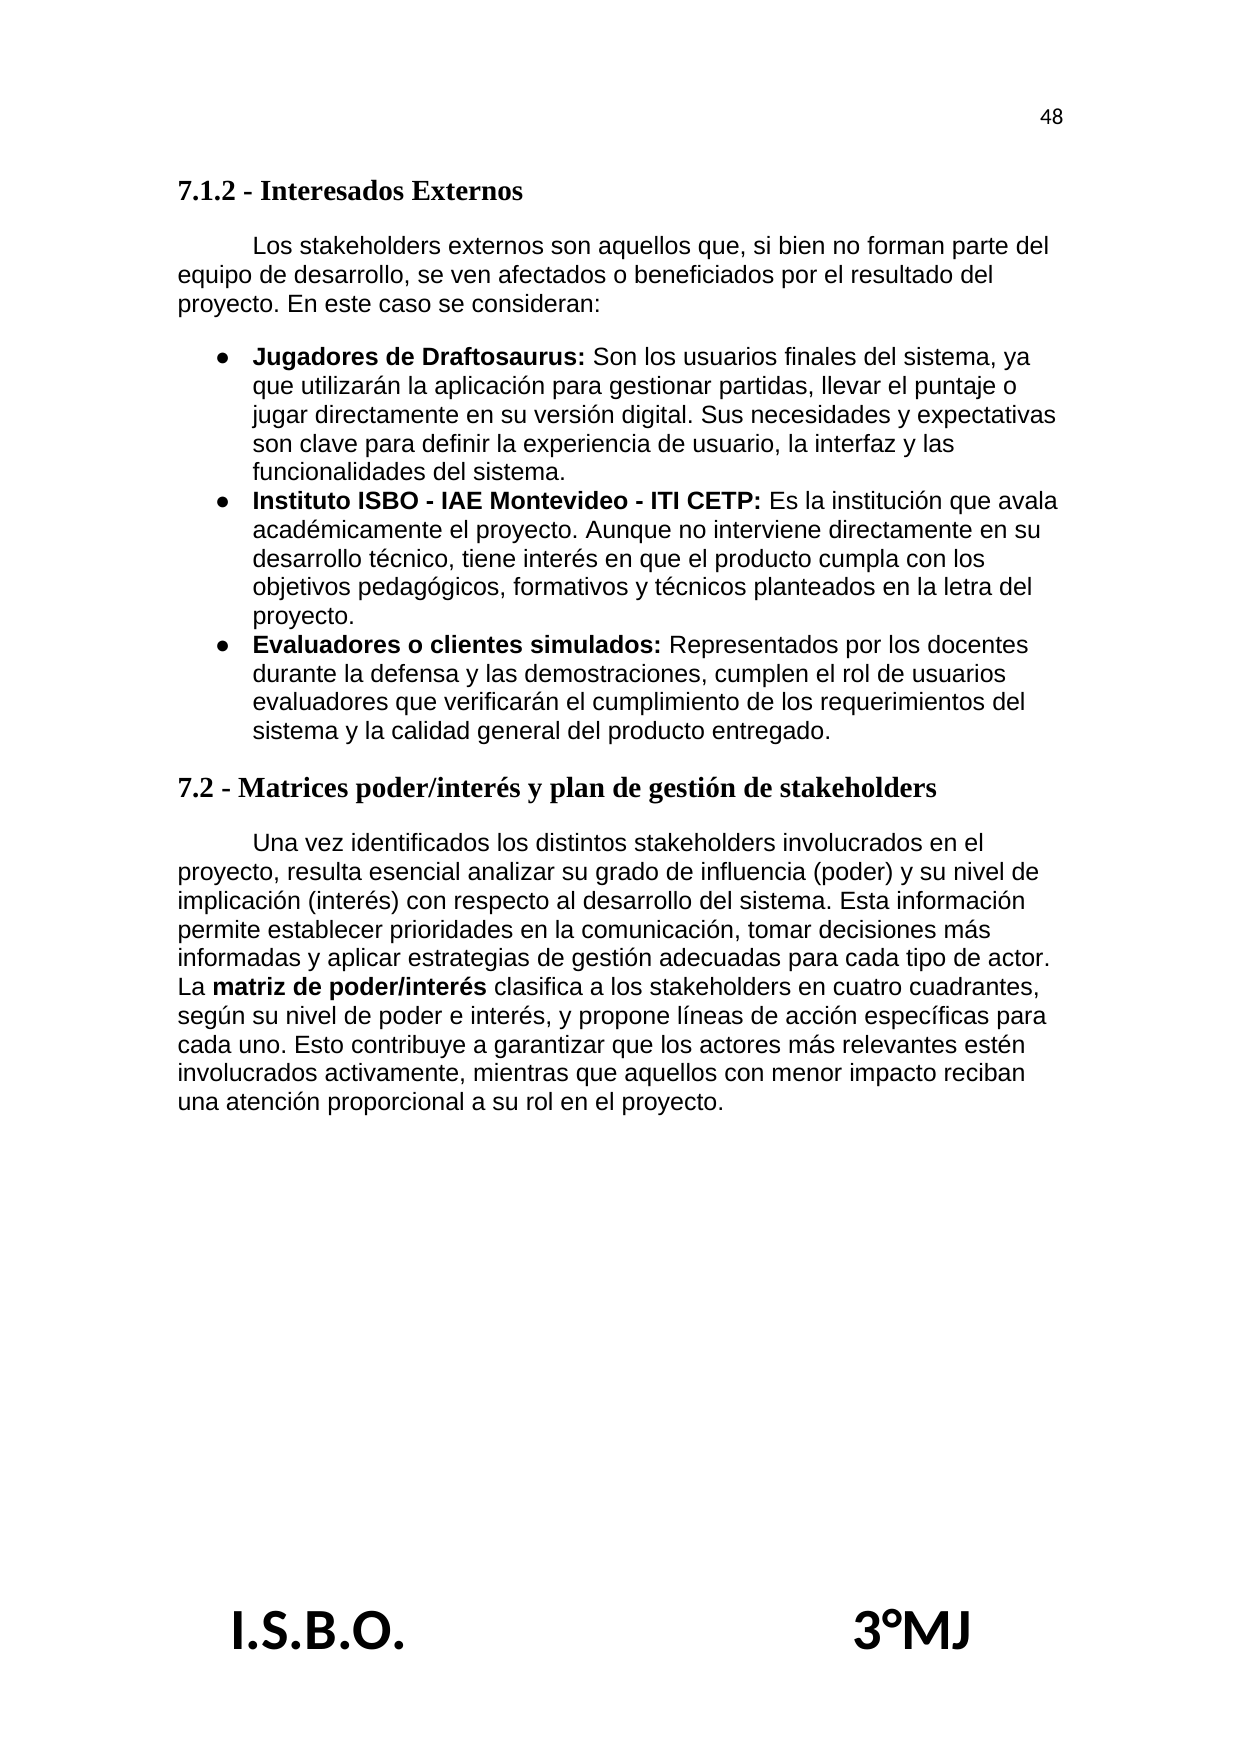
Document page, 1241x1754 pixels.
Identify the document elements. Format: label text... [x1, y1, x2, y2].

text Una vez identificados los distintos stakeholders involucrados en el proyecto, resulta esencial analizar su grado de influencia (poder) y su nivel de implicación (interés) con respecto al desarrollo del sistema. Esta información permite establecer prioridades en la comunicación, tomar decisiones más informadas y aplicar estrategias de gestión adecuadas para cada tipo de actor. La matriz de poder/interés clasifica a los stakeholders en cuatro cuadrantes, según su nivel de poder e interés, y propone líneas de acción específicas para cada uno. Esto contribuye a garantizar que los actores más relevantes estén involucrados activamente, mientras que aquellos con menor impacto reciban una atención proporcional a su rol en el proyecto. [177, 828, 1063, 1116]
subtitle 7.1.2 - Interesados Externos [177, 173, 1063, 206]
list Evaluadores o clientes simulados: Representados por los docentes durante la defensa y las demostraciones, cumplen el rol de usuarios evaluadores que verificarán el cumplimiento de los requerimientos del sistema y la calidad general del producto entregado. [215, 630, 1063, 745]
text Los stakeholders externos son aquellos que, si bien no forman parte del equipo de desarrollo, se ven afectados o beneficiados por el resultado del proyecto. En este caso se consideran: [177, 231, 1063, 317]
subtitle 7.2 - Matrices poder/interés y plan de gestión de stakeholders [177, 770, 1063, 803]
list Jugadores de Draftosaurus: Son los usuarios finales del sistema, ya que utilizarán la aplicación para gestionar partidas, llevar el puntaje o jugar directamente en su versión digital. Sus necesidades y expectativas son clave para definir la experiencia de usuario, la interfaz y las funcionalidades del sistema. [215, 342, 1063, 486]
list Instituto ISBO - IAE Montevideo - ITI CETP: Es la institución que avala académicamente el proyecto. Aunque no interviene directamente en su desarrollo técnico, tiene interés en que el producto cumpla con los objetivos pedagógicos, formativos y técnicos planteados en la letra del proyecto. [215, 486, 1063, 630]
